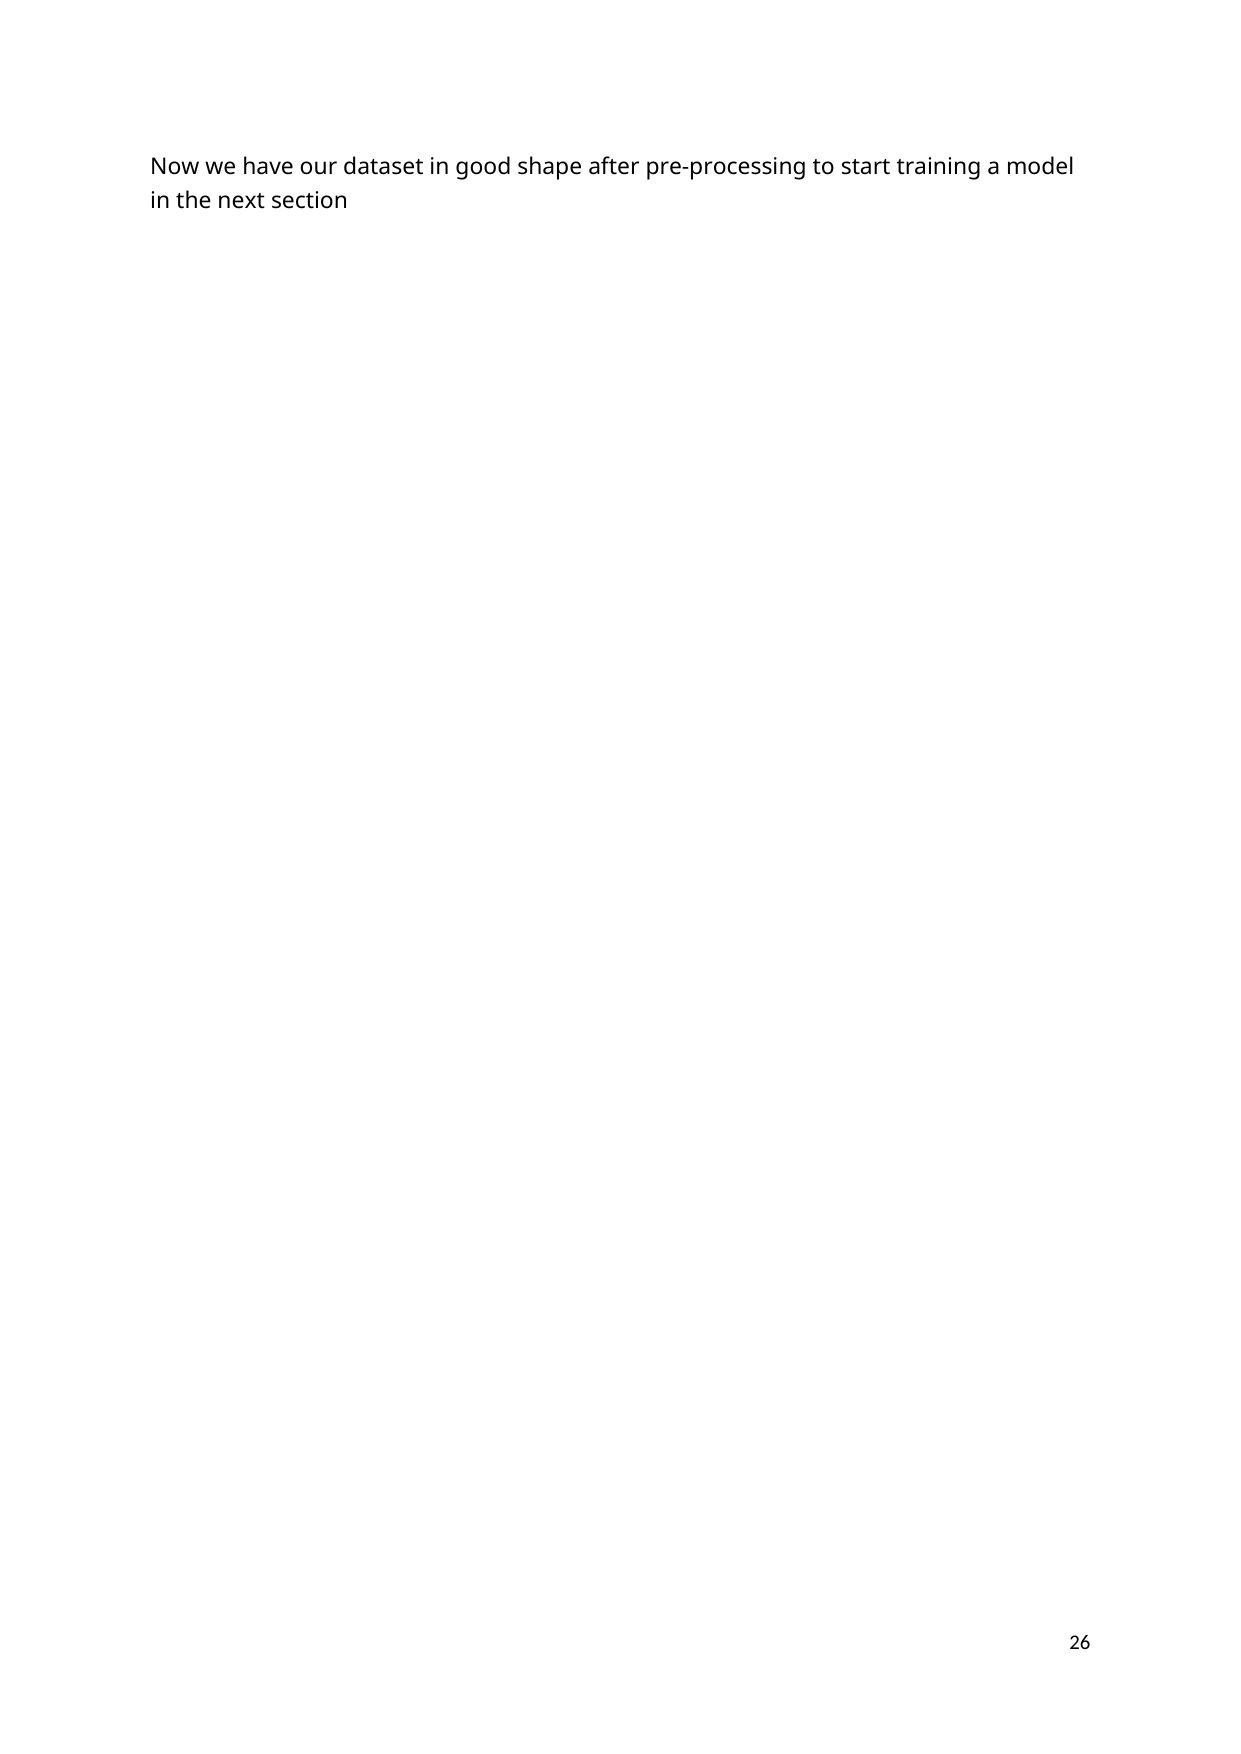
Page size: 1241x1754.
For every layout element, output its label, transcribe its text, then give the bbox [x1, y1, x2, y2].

text Now we have our dataset in good shape after pre-processing to start training a model in the next section [150, 150, 1090, 216]
